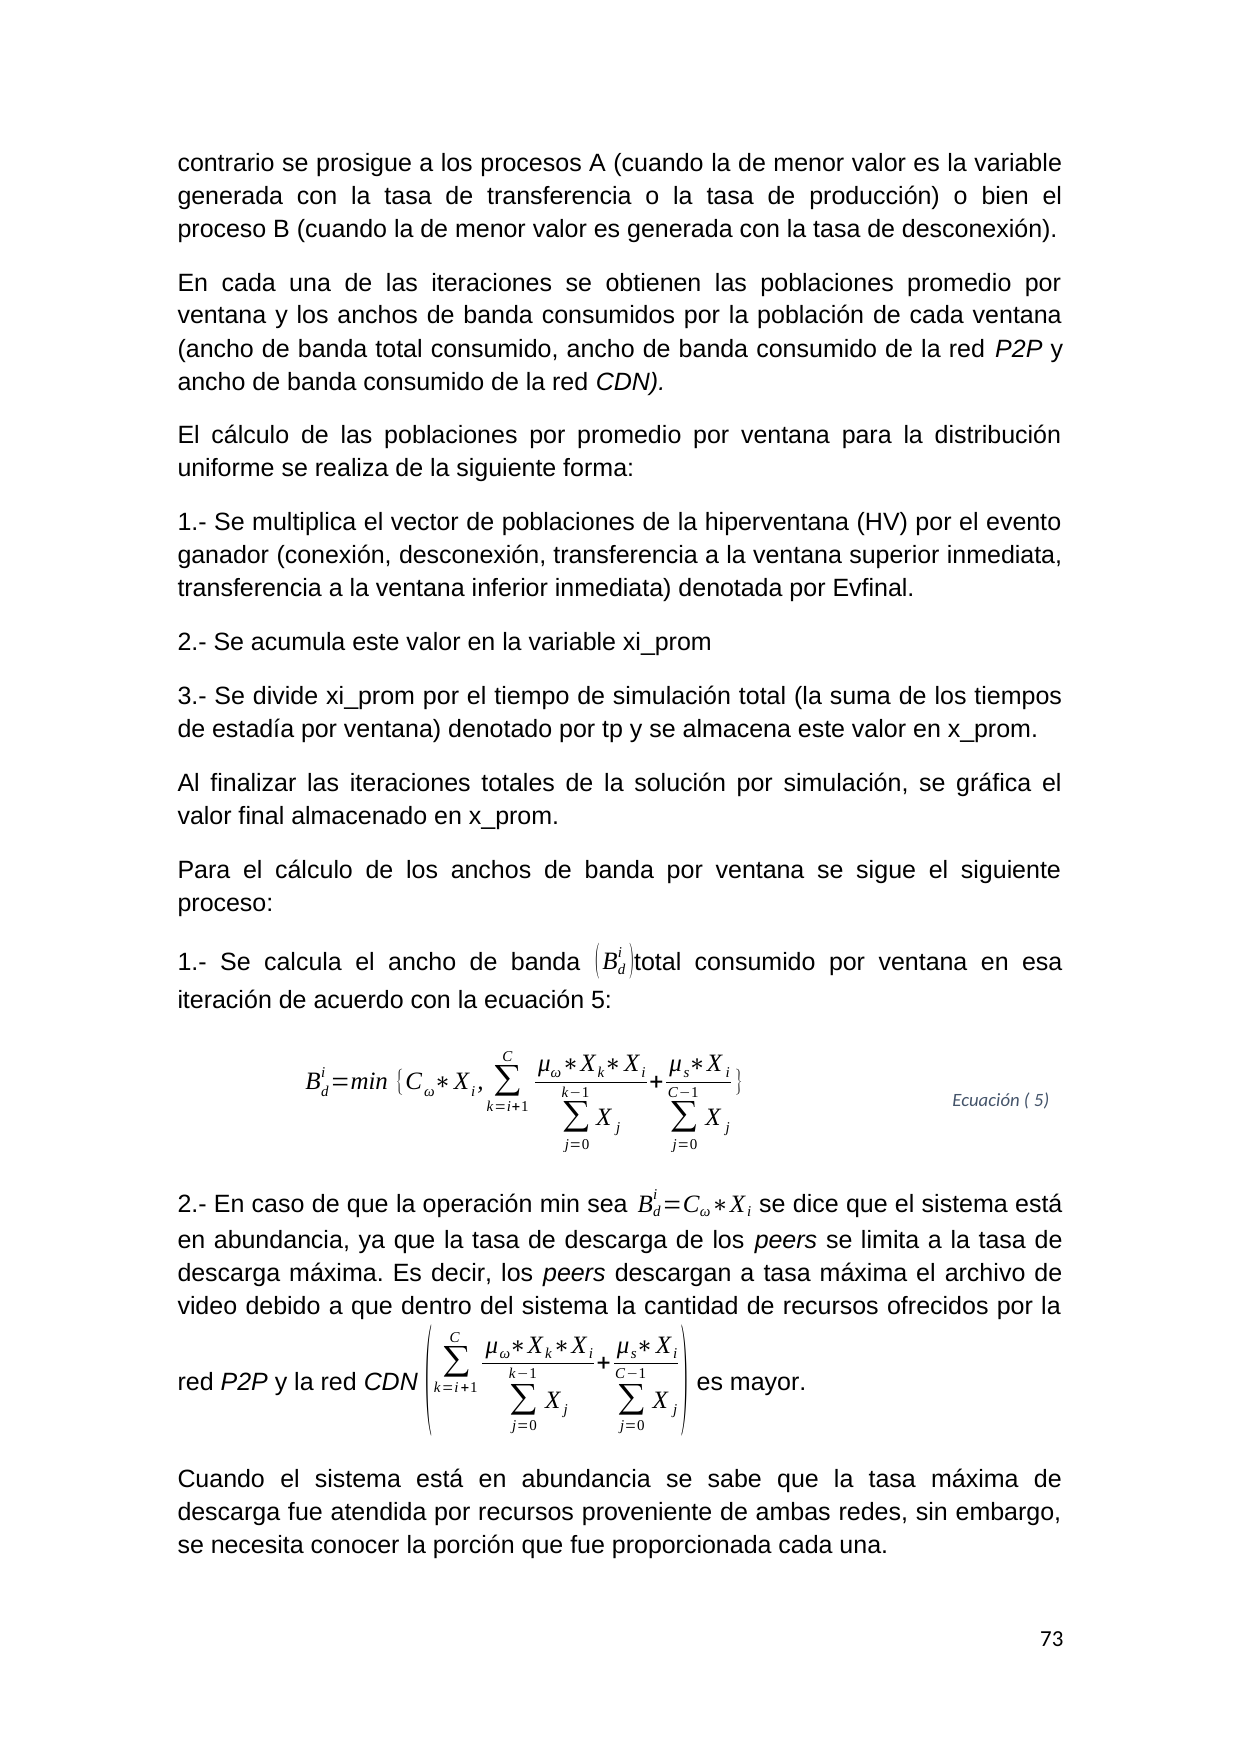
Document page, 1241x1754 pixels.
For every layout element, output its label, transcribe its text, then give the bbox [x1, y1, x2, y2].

text 1.- Se calcula el ancho de banda total consumido por ventana en esa iteración de acuerdo con la ecuación 5: [177, 942, 1063, 1013]
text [177, 148, 1063, 242]
text 1.- Se multiplica el vector de poblaciones de la hiperventana (HV) por el evento ganador (conexión, desconexión, transferencia a la ventana superior inmediata, transferencia a la ventana inferior inmediata) denotada por Evfinal. [177, 507, 1063, 602]
text El cálculo de las poblaciones por promedio por ventana para la distribución uniforme se realiza de la siguiente forma: [177, 420, 1063, 482]
text 2.- Se acumula este valor en la variable xi_prom [177, 627, 1063, 656]
table_header [177, 1039, 871, 1186]
table_header Ecuación ( 5) [871, 1039, 1062, 1186]
text Al finalizar las iteraciones totales de la solución por simulación, se gráfica el valor final almacenado en x_prom. [177, 768, 1063, 830]
text Para el cálculo de los anchos de banda por ventana se sigue el siguiente proceso: [177, 855, 1063, 917]
text Cuando el sistema está en abundancia se sabe que la tasa máxima de descarga fue atendida por recursos proveniente de ambas redes, sin embargo, se necesita conocer la porción que fue proporcionada cada una. [177, 1464, 1063, 1558]
text 3.- Se divide xi_prom por el tiempo de simulación total (la suma de los tiempos de estadía por ventana) denotado por tp y se almacena este valor en x_prom. [177, 681, 1063, 743]
text 2.- En caso de que la operación min sea se dice que el sistema está en abundancia, ya que la tasa de descarga de los peers se limita a la tasa de descarga máxima. Es decir, los peers descargan a tasa máxima el archivo de video debido a que dentro del sistema la cantidad de recursos ofrecidos por la red P2P y la red CDN es mayor. [177, 1186, 1063, 1439]
text En cada una de las iteraciones se obtienen las poblaciones promedio por ventana y los anchos de banda consumidos por la población de cada ventana (ancho de banda total consumido, ancho de banda consumido de la red P2P y ancho de banda consumido de la red CDN). [177, 267, 1063, 395]
